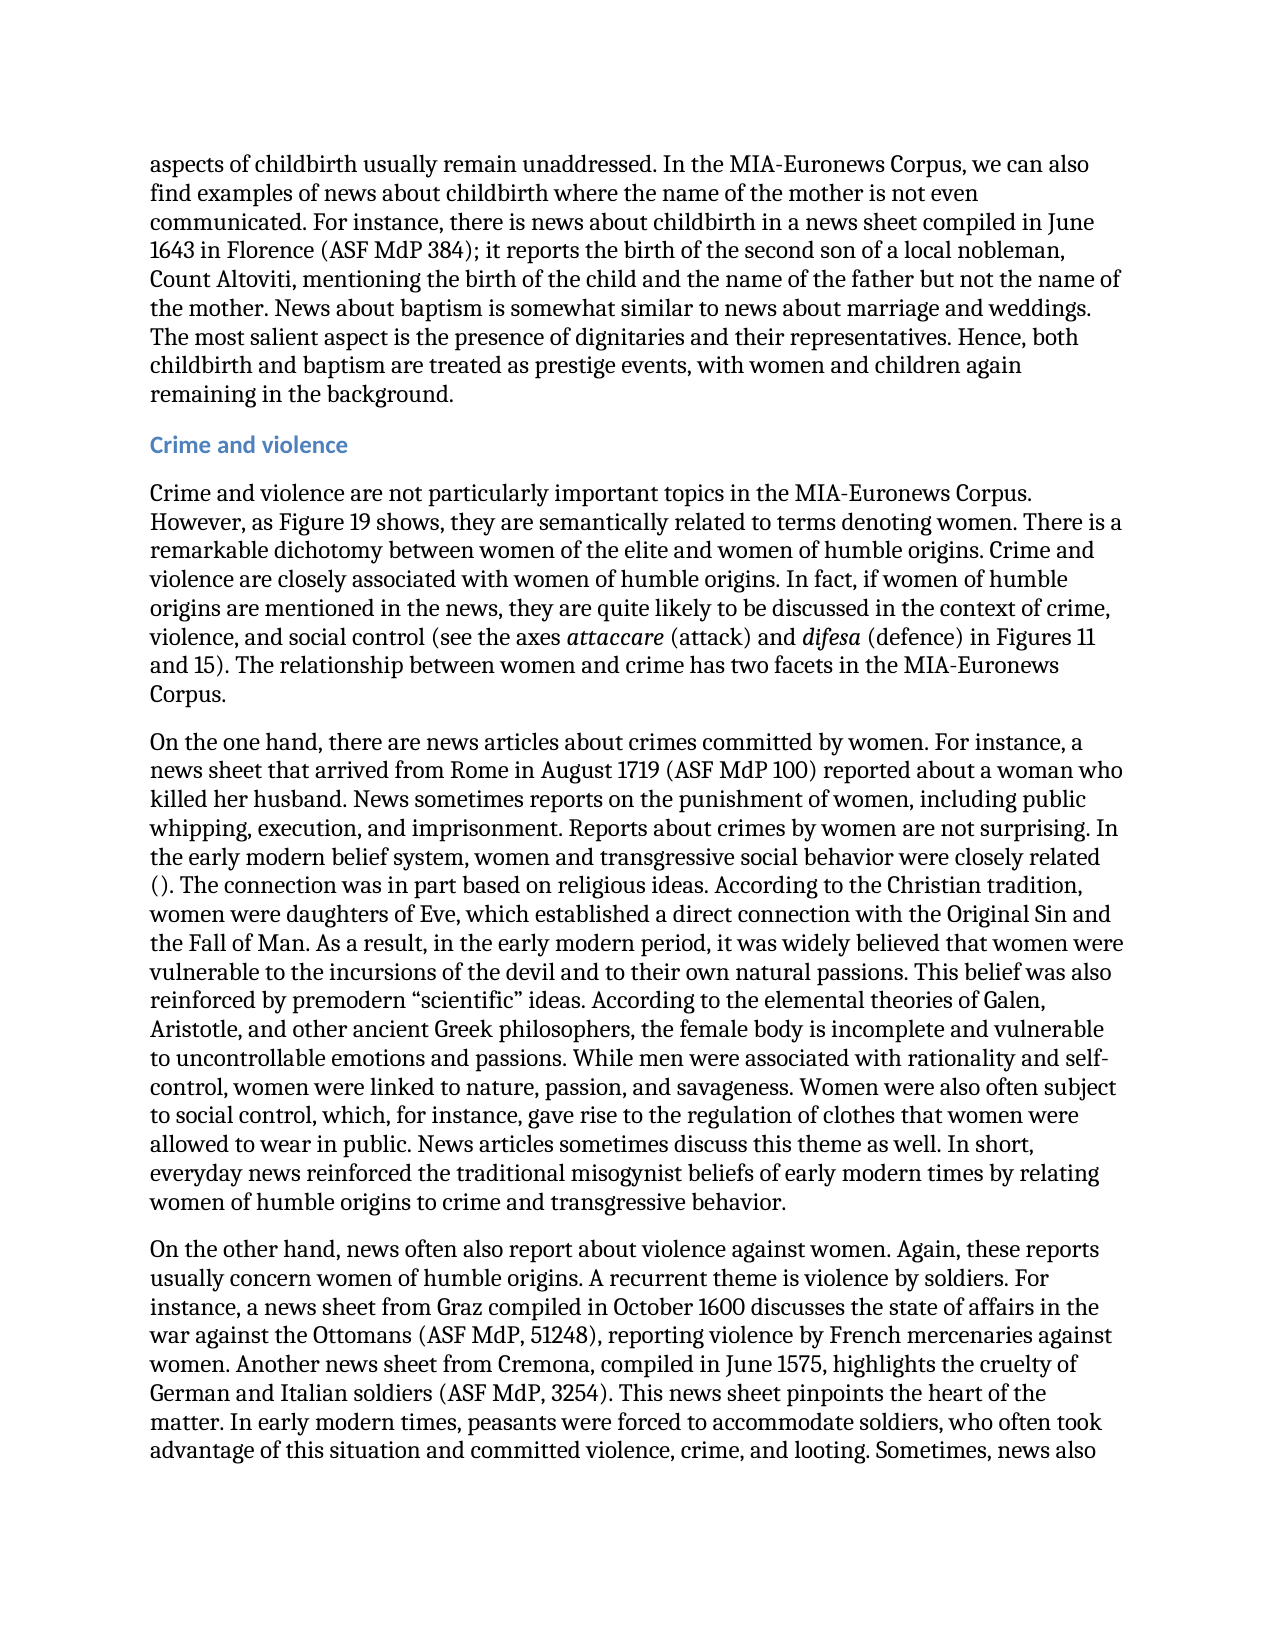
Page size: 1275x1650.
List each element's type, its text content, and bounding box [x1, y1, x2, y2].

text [150, 1235, 1125, 1465]
text On the one hand, there are news articles about crimes committed by women. For instance, a news sheet that arrived from Rome in August 1719 (ASF MdP 100) reported about a woman who killed her husband. News sometimes reports on the punishment of women, including public whipping, execution, and imprisonment. Reports about crimes by women are not surprising. In the early modern belief system, women and transgressive social behavior were closely related (). The connection was in part based on religious ideas. According to the Christian tradition, women were daughters of Eve, which established a direct connection with the Original Sin and the Fall of Man. As a result, in the early modern period, it was widely believed that women were vulnerable to the incursions of the devil and to their own natural passions. This belief was also reinforced by premodern “scientific” ideas. According to the elemental theories of Galen, Aristotle, and other ancient Greek philosophers, the female body is incomplete and vulnerable to uncontrollable emotions and passions. While men were associated with rationality and self-control, women were linked to nature, passion, and savageness. Women were also often subject to social control, which, for instance, gave rise to the regulation of clothes that women were allowed to wear in public. News articles sometimes discuss this theme as well. In short, everyday news reinforced the traditional misogynist beliefs of early modern times by relating women of humble origins to crime and transgressive behavior. [150, 728, 1125, 1216]
subtitle Crime and violence [150, 429, 1125, 460]
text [150, 150, 1125, 409]
text Crime and violence are not particularly important topics in the MIA-Euronews Corpus. However, as Figure 19 shows, they are semantically related to terms denoting women. There is a remarkable dichotomy between women of the elite and women of humble origins. Crime and violence are closely associated with women of humble origins. In fact, if women of humble origins are mentioned in the news, they are quite likely to be discussed in the context of crime, violence, and social control (see the axes attaccare (attack) and difesa (defence) in Figures 11 and 15). The relationship between women and crime has two facets in the MIA-Euronews Corpus. [150, 479, 1125, 709]
